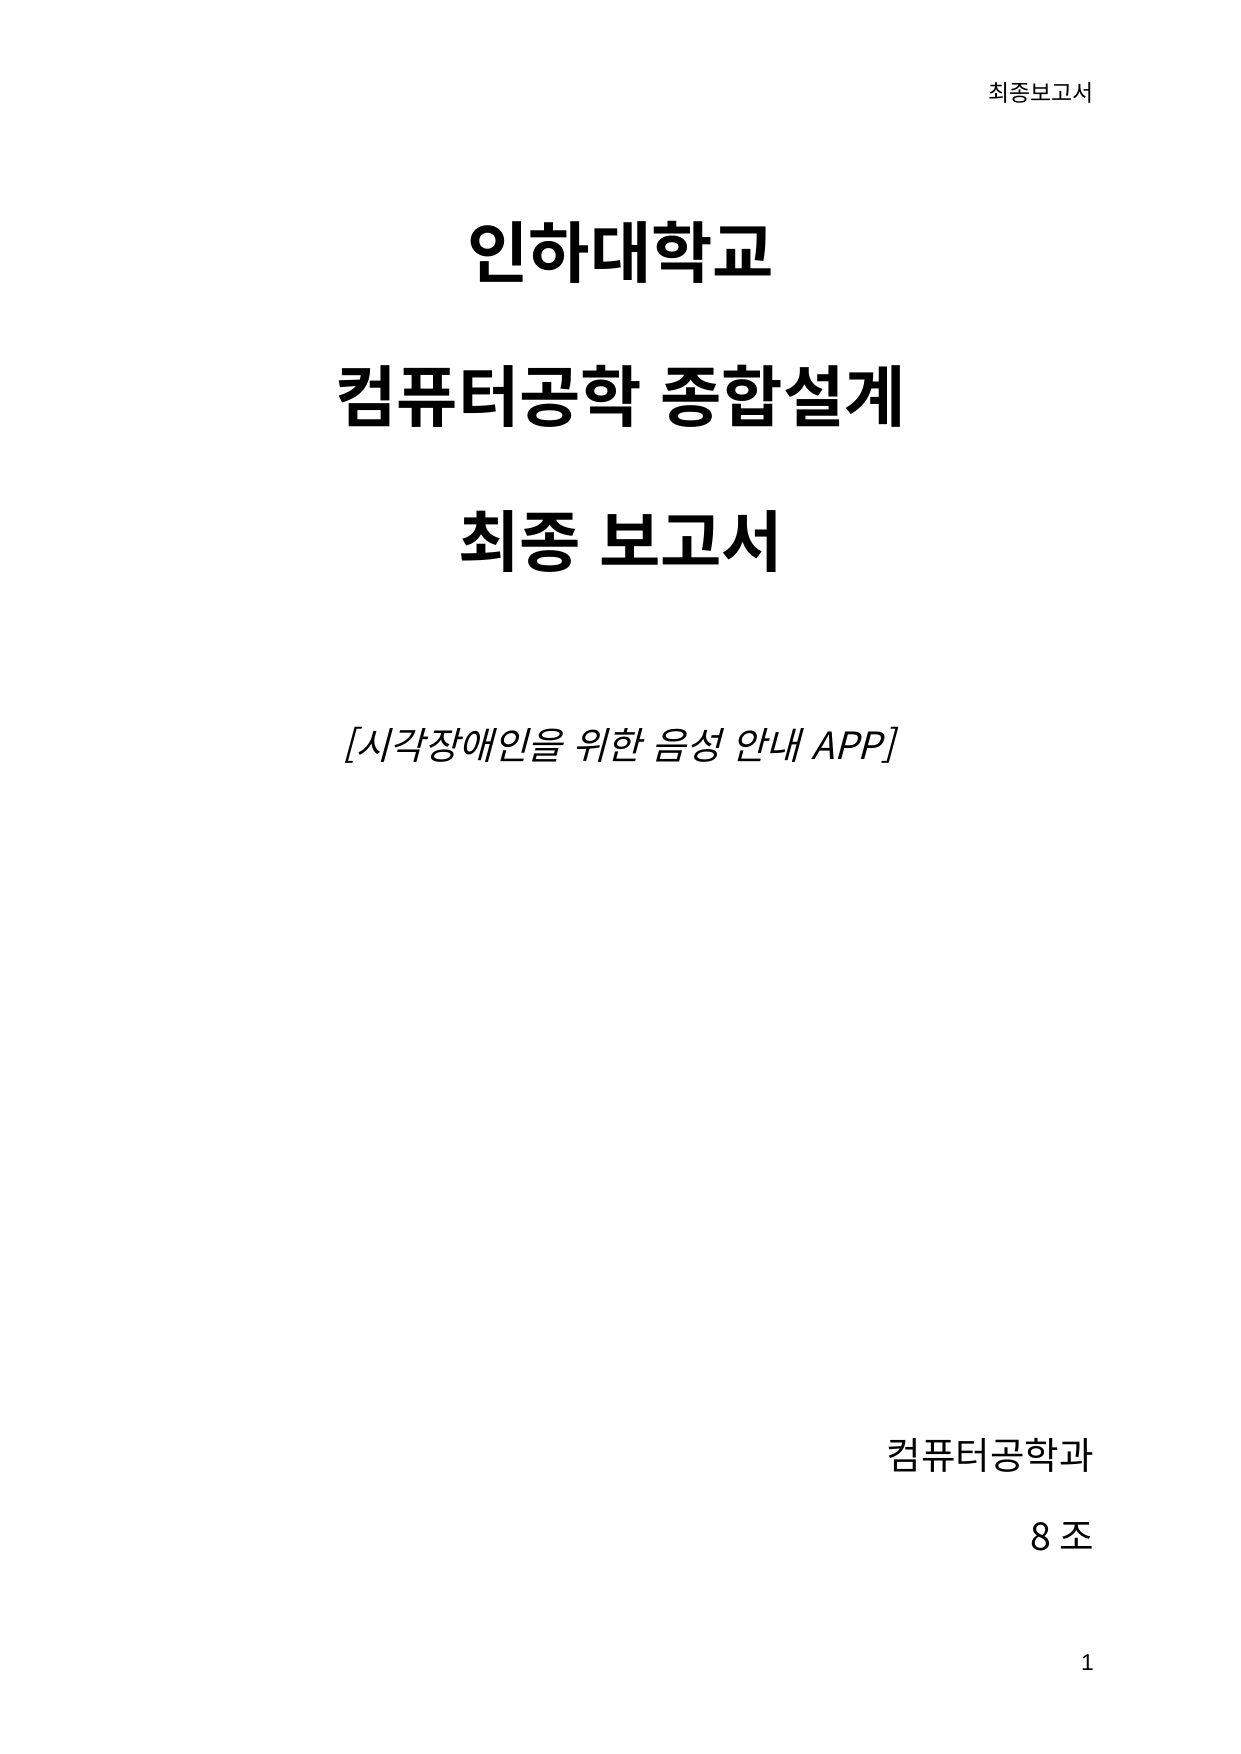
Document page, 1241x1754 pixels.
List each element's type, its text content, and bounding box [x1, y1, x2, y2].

text 8조 [148, 1507, 1093, 1562]
text 컴퓨터공학 종합설계 [148, 344, 1093, 441]
text [시각장애인을 위한 음성 안내 APP] [148, 716, 1093, 770]
text 최종 보고서 [148, 489, 1093, 586]
text 컴퓨터공학과 [148, 1426, 1093, 1480]
text 인하대학교 [148, 200, 1093, 296]
